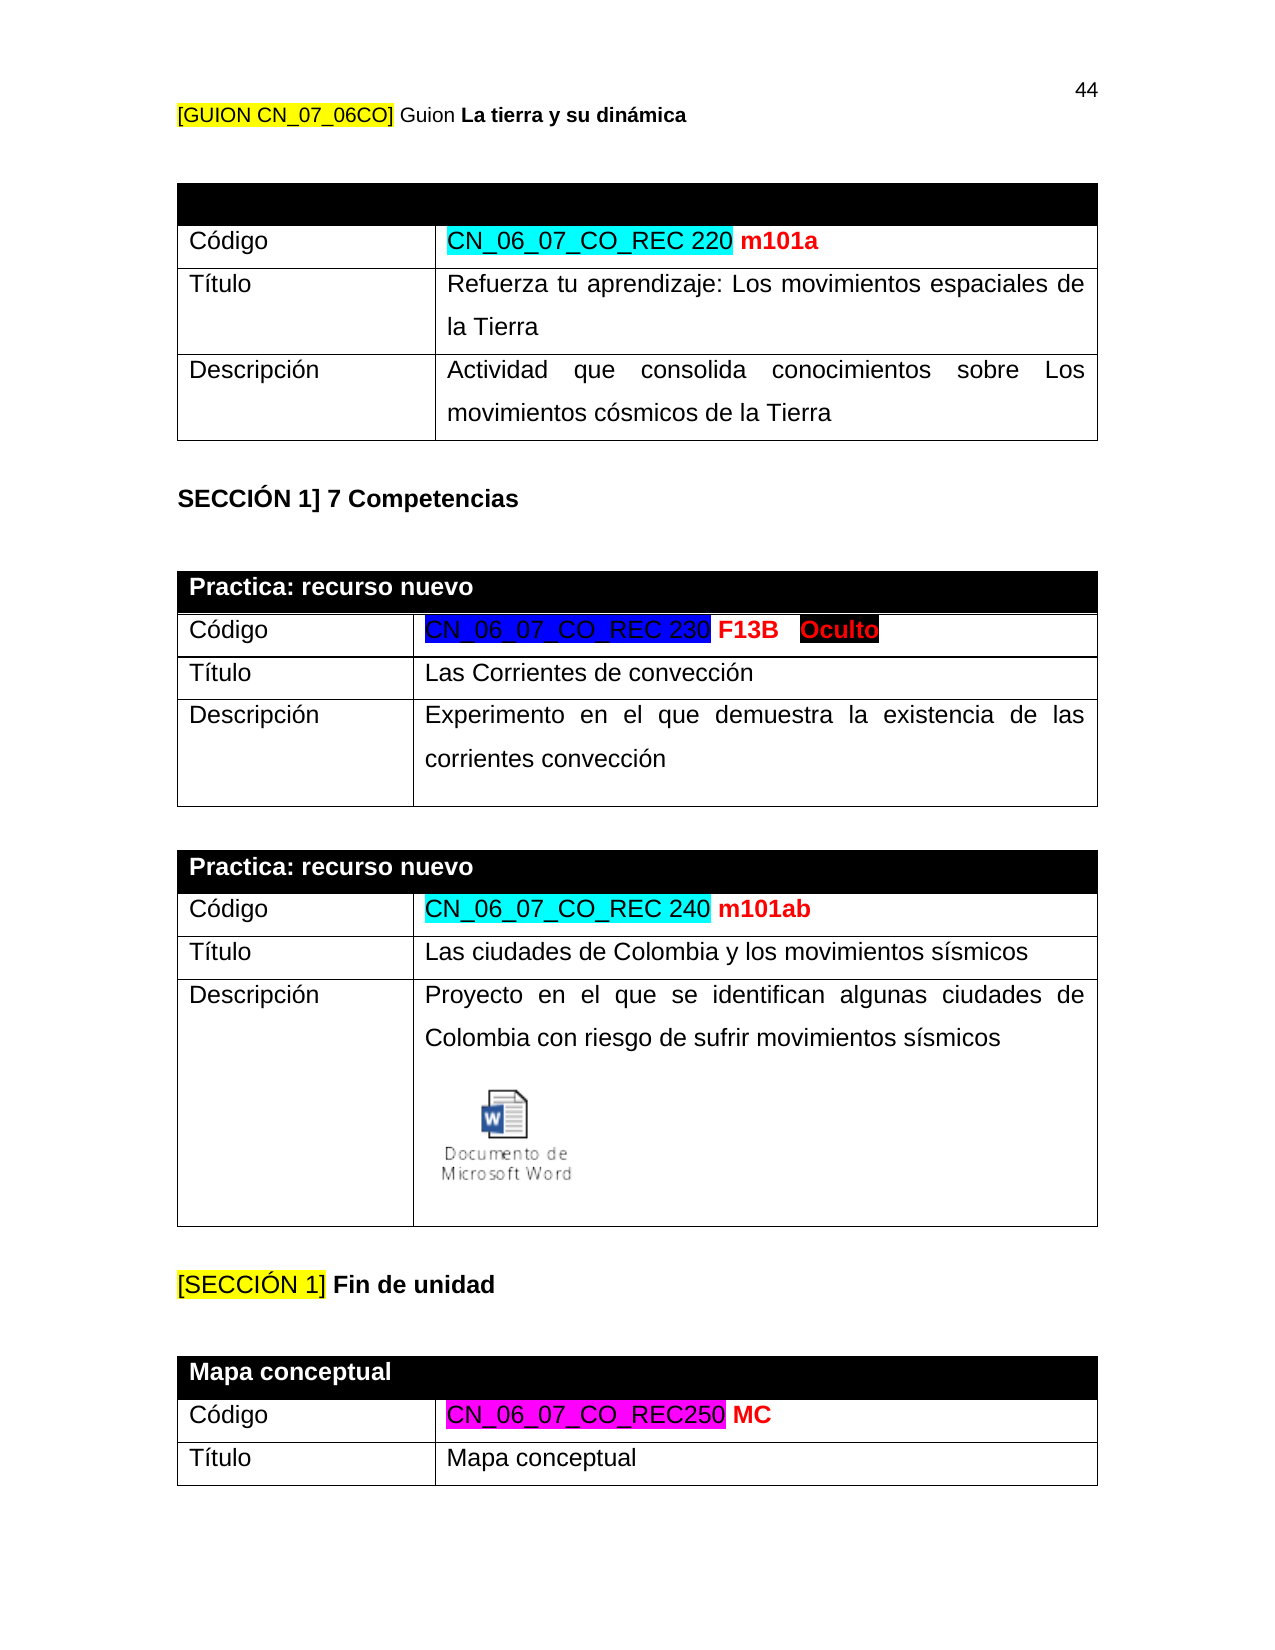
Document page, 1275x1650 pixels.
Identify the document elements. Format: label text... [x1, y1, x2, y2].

table_cell Código [178, 1400, 435, 1442]
table_cell Código [178, 615, 413, 656]
text [SECCIÓN 1] Fin de unidad [326, 1270, 1098, 1299]
table_cell Refuerza tu aprendizaje: Los movimientos espaciales de la Tierra [436, 269, 1097, 354]
table_cell CN_06_07_CO_REC250 MC [436, 1400, 1097, 1442]
table_cell Mapa conceptual [436, 1443, 1097, 1485]
text SECCIÓN 1] 7 Competencias [177, 484, 1098, 513]
table_cell Descripción [178, 355, 435, 440]
table_cell Código [178, 226, 435, 268]
table_cell CN_06_07_CO_REC 220 m101a [436, 226, 1097, 268]
table_cell Título [178, 658, 413, 699]
table_cell Actividad que consolida conocimientos sobre Los movimientos cósmicos de la Tierra [436, 355, 1097, 440]
table_cell Las Corrientes de convección [414, 658, 1097, 699]
table_cell Título [178, 1443, 435, 1485]
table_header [178, 184, 1097, 225]
table_cell Descripción [178, 700, 413, 806]
table_cell Descripción [178, 980, 413, 1226]
table_header Practica: recurso nuevo: recurso nuevo [178, 851, 1097, 893]
table_cell Código [178, 894, 413, 936]
table_cell CN_06_07_CO_REC 230 F13B Oculto [414, 615, 1097, 656]
table_header Mapa conceptual [178, 1358, 1097, 1399]
table_cell CN_06_07_CO_REC 240 m101ab [414, 894, 1097, 936]
table_cell Proyecto en el que se identifican algunas ciudades de Colombia con riesgo de sufrir movimientos sísmicos [414, 980, 1097, 1226]
table_cell Título [178, 937, 413, 979]
table_header Practica: recurso nuevo [178, 572, 1097, 613]
table_cell Las ciudades de Colombia y los movimientos sísmicos [414, 937, 1097, 979]
table_cell Experimento en el que demuestra la existencia de las corrientes convección [414, 700, 1097, 806]
table_cell Título [178, 269, 435, 354]
